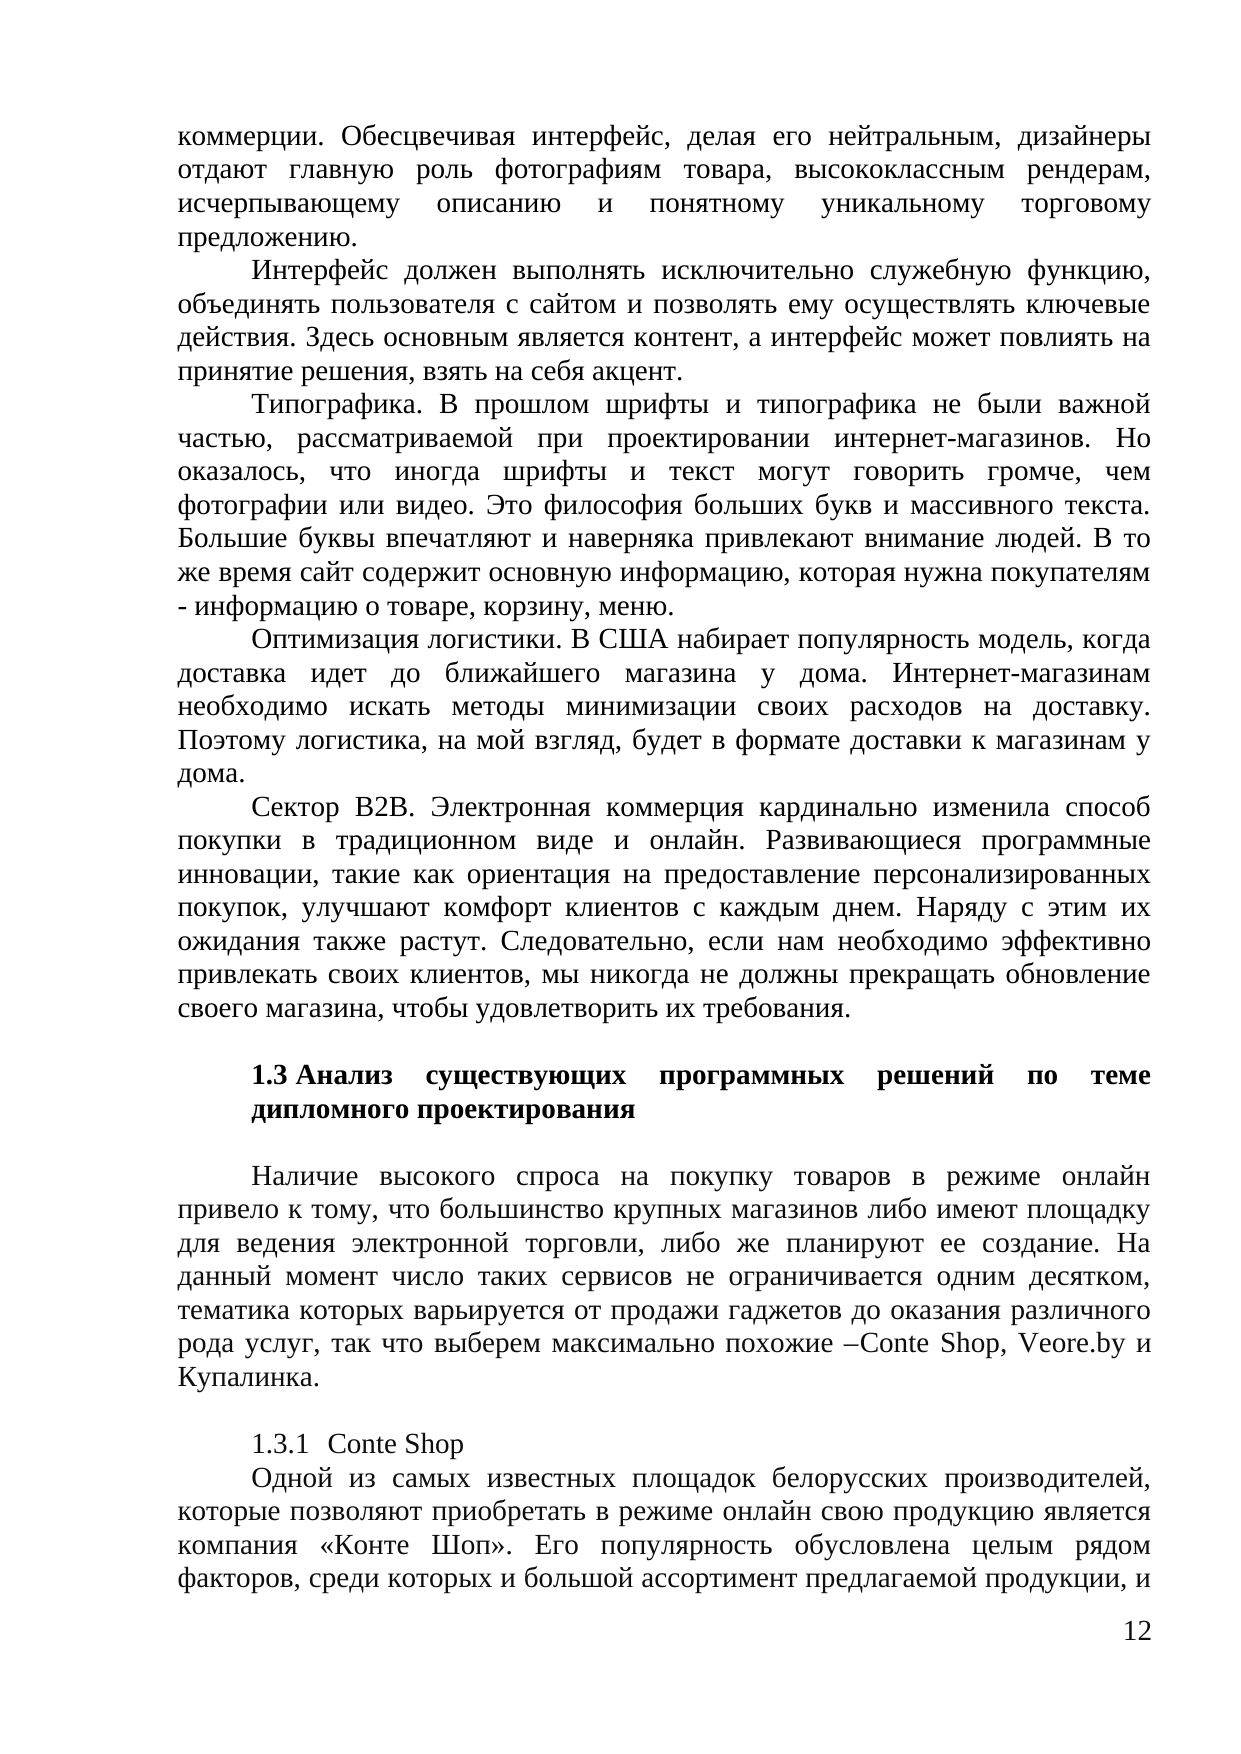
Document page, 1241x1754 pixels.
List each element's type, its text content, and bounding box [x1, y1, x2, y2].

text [177, 118, 1152, 252]
list Conte Shop [177, 1426, 1152, 1460]
text Типографика. В прошлом шрифты и типографика не были важной частью, рассматриваемой при проектировании интернет-магазинов. Но оказалось, что иногда шрифты и текст могут говорить громче, чем фотографии или видео. Это философия больших букв и массивного текста. Большие буквы впечатляют и наверняка привлекают внимание людей. В то же время сайт содержит основную информацию, которая нужна покупателям - информацию о товаре, корзину, меню. [177, 386, 1152, 621]
subtitle Анализ существующих программных решений по теме дипломного проектирования [251, 1057, 1152, 1124]
text Интерфейс должен выполнять исключительно служебную функцию, объединять пользователя с сайтом и позволять ему осуществлять ключевые действия. Здесь основным является контент, а интерфейс может повлиять на принятие решения, взять на себя акцент. [177, 252, 1152, 386]
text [177, 1460, 1152, 1594]
text Оптимизация логистики. В США набирает популярность модель, когда доставка идет до ближайшего магазина у дома. Интернет-магазинам необходимо искать методы минимизации своих расходов на доставку. Поэтому логистика, на мой взгляд, будет в формате доставки к магазинам у дома. [177, 621, 1152, 789]
text Сектор B2B. Электронная коммерция кардинально изменила способ покупки в традиционном виде и онлайн. Развивающиеся программные инновации, такие как ориентация на предоставление персонализированных покупок, улучшают комфорт клиентов с каждым днем. Наряду с этим их ожидания также растут. Следовательно, если нам необходимо эффективно привлекать своих клиентов, мы никогда не должны прекращать обновление своего магазина, чтобы удовлетворить их требования. [177, 789, 1152, 1024]
text Наличие высокого спроса на покупку товаров в режиме онлайн привело к тому, что большинство крупных магазинов либо имеют площадку для ведения электронной торговли, либо же планируют ее создание. На данный момент число таких сервисов не ограничивается одним десятком, тематика которых варьируется от продажи гаджетов до оказания различного рода услуг, так что выберем максимально похожие –Conte Shop, Veore.by и Купалинка. [177, 1158, 1152, 1393]
